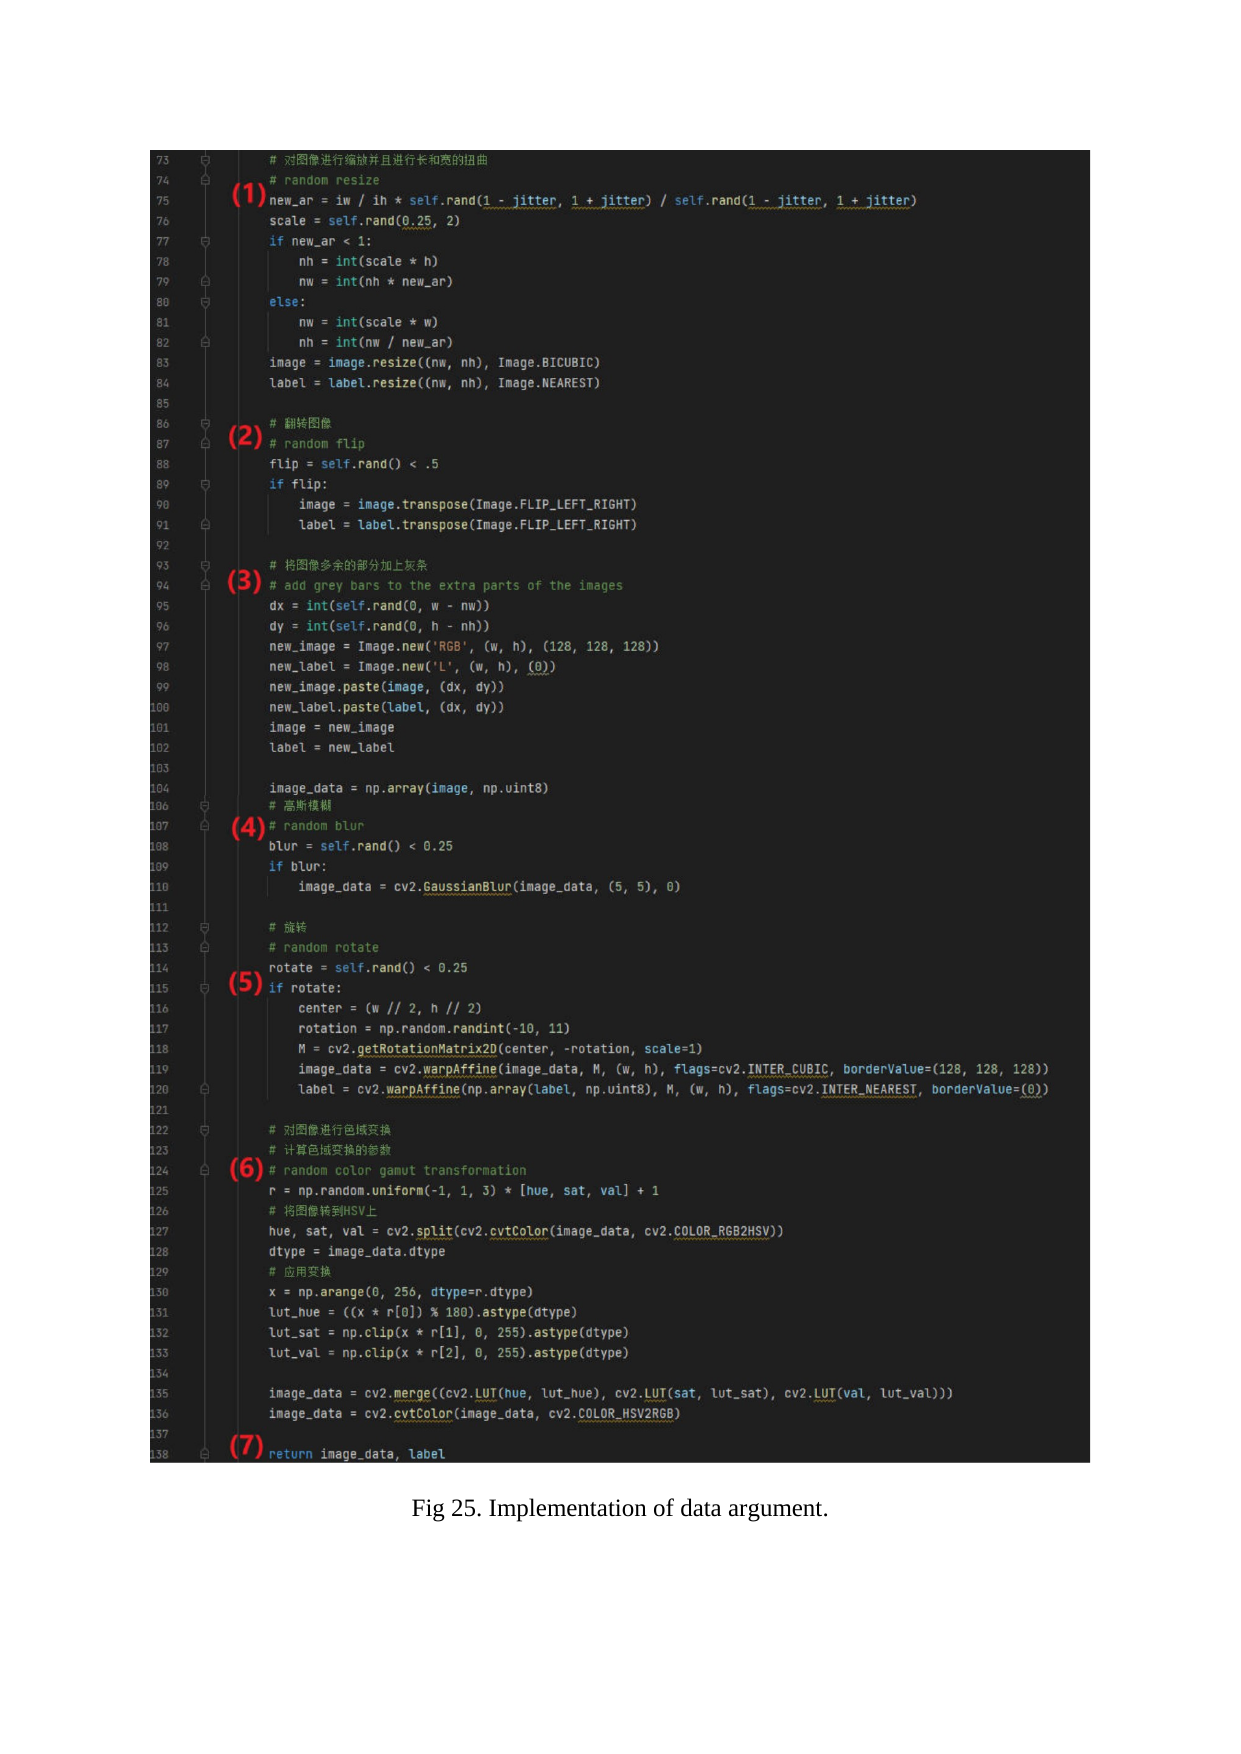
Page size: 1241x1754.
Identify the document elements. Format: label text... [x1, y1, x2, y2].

picture [150, 150, 1091, 1463]
text Fig 25. Implementation of data argument. [150, 1493, 1090, 1522]
